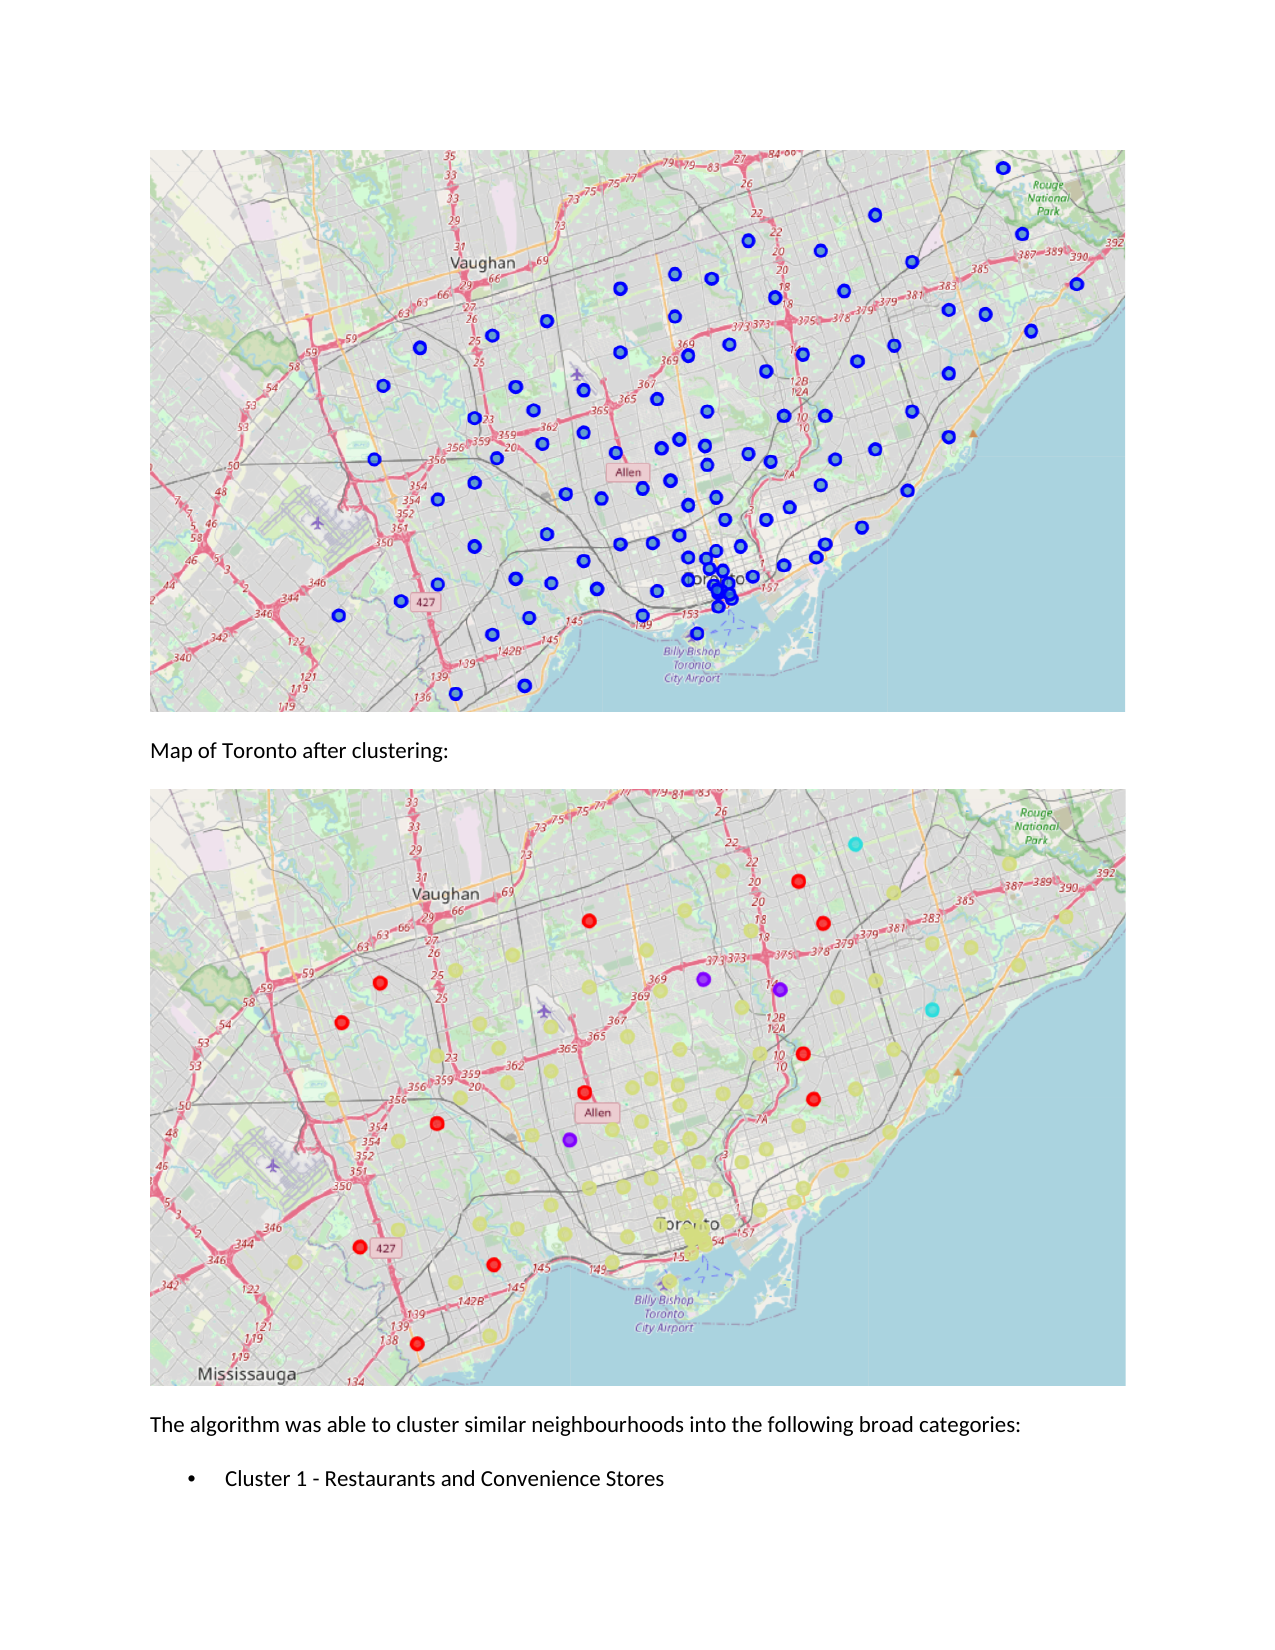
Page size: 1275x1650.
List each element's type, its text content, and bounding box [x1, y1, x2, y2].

picture [150, 150, 1125, 712]
list Cluster 1 - Restaurants and Convenience Stores [187, 1464, 1125, 1492]
text The algorithm was able to cluster similar neighbourhoods into the following broad categories: [150, 1411, 1125, 1439]
text Map of Toronto after clustering: [150, 736, 1125, 764]
picture [150, 789, 1126, 1386]
